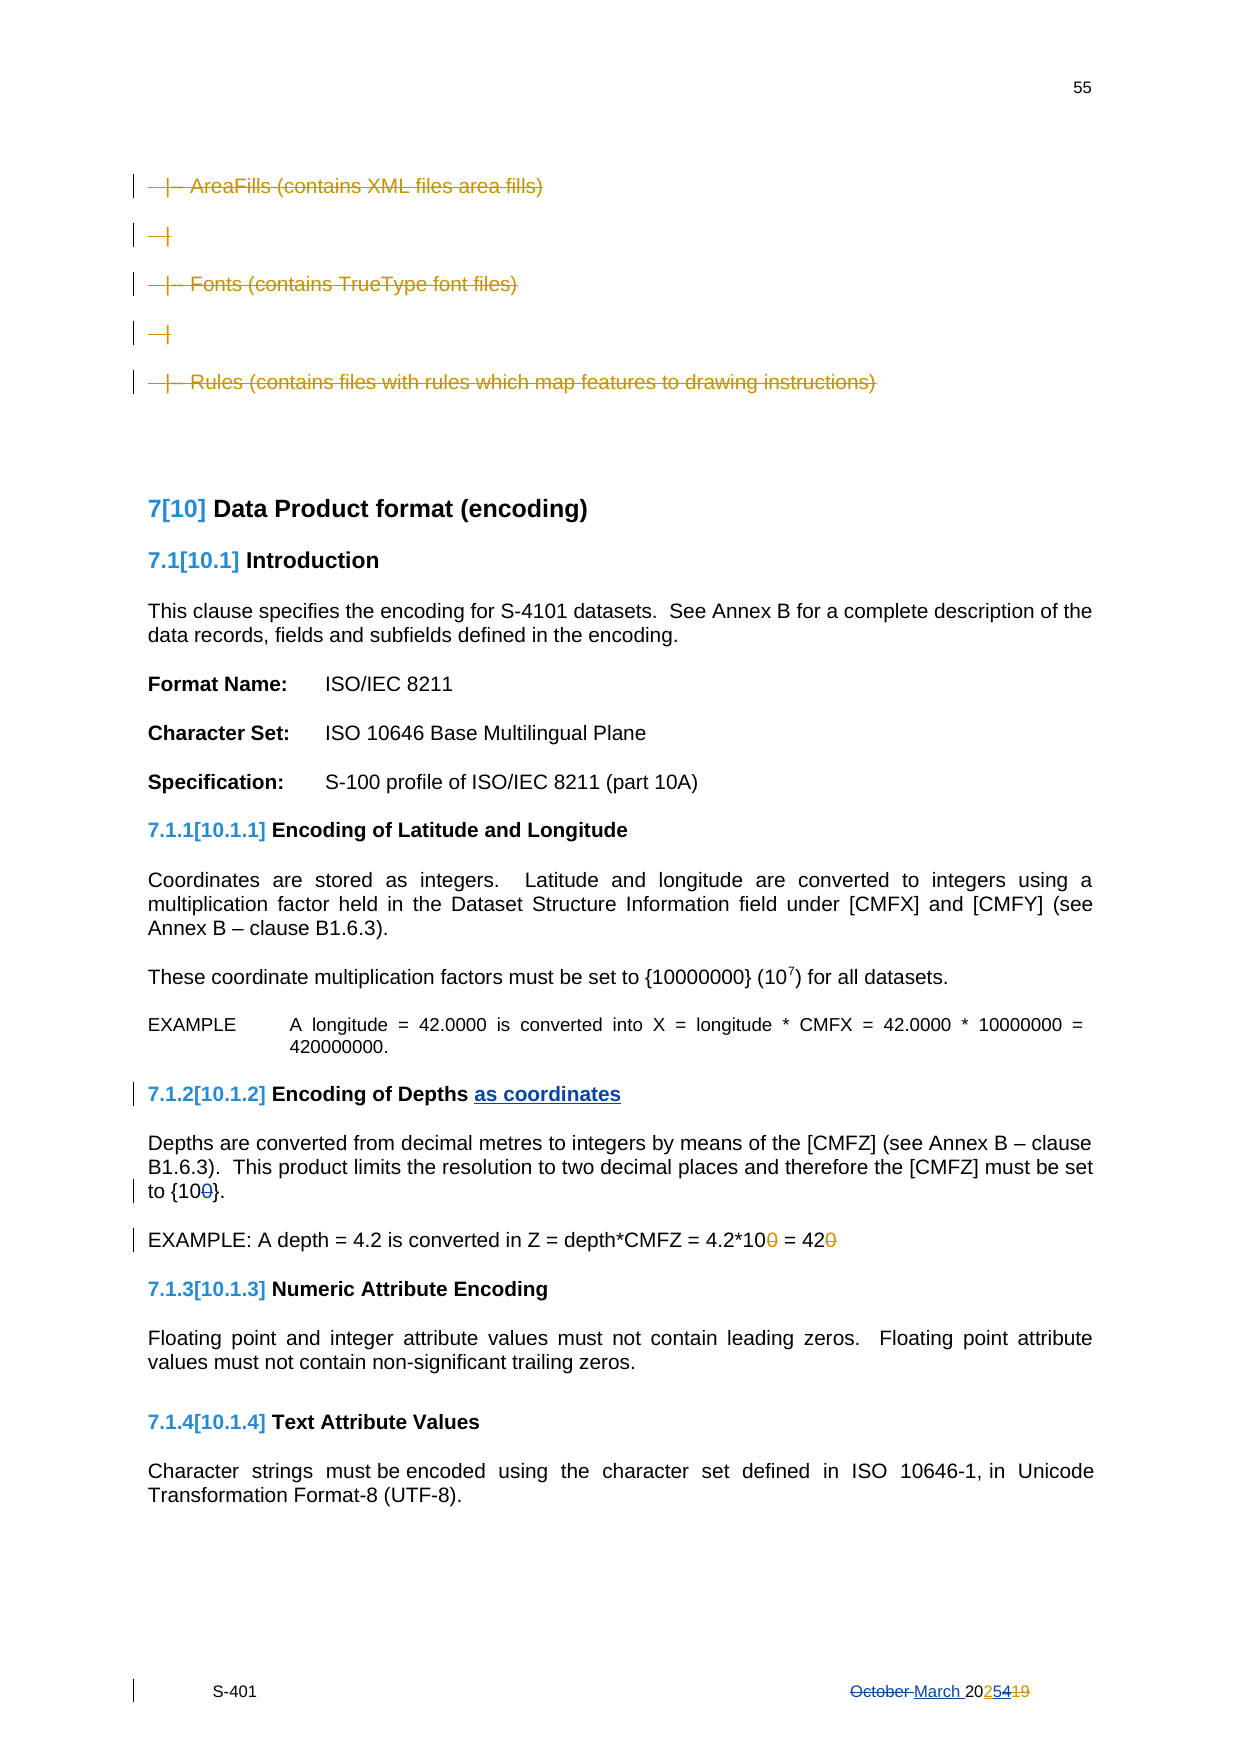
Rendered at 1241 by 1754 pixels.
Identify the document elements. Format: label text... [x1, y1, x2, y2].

text Coordinates are stored as integers. Latitude and longitude are converted to integers using a multiplication factor held in the Dataset Structure Information field under [CMFX] and [CMFY] (see Annex B – clause B1.6.3). [148, 868, 1094, 939]
text Specification: S-100 profile of ISO/IEC 8211 (part 10A) [148, 770, 1094, 794]
text Character strings must be encoded using the character set defined in ISO 10646-1, in Unicode Transformation Format-8 (UTF-8). [148, 1459, 1094, 1507]
text Floating point and integer attribute values must not contain leading zeros. Floating point attribute values must not contain non-significant trailing zeros. [148, 1326, 1094, 1374]
subtitle Introduction [148, 548, 1094, 574]
subtitle Encoding of Latitude and Longitude [148, 819, 1094, 843]
subtitle Data Product format (encoding) [148, 495, 1094, 523]
text Character Set: ISO 10646 Base Multilingual Plane [148, 721, 1094, 745]
subtitle Text Attribute Values [148, 1410, 1094, 1434]
text These coordinate multiplication factors must be set to {10000000} (107) for all datasets. [148, 964, 1094, 988]
text Depths are converted from decimal metres to integers by means of the [CMFZ] (see Annex B – clause B1.6.3). This product limits the resolution to two decimal places and therefore the [CMFZ] must be set to {10}. [148, 1131, 1094, 1203]
subtitle Numeric Attribute Encoding [148, 1277, 1094, 1301]
subtitle Encoding of Depths [148, 1082, 1094, 1106]
text Format Name: ISO/IEC 8211 [148, 672, 1094, 696]
text EXAMPLE: A depth = 4.2 is converted in Z = depth*CMFZ = 4.2*10 = 42 [148, 1228, 1094, 1252]
text This clause specifies the encoding for S-4101 datasets. See Annex B for a complete description of the data records, fields and subfields defined in the encoding. [148, 599, 1094, 647]
text EXAMPLE A longitude = 42.0000 is converted into X = longitude * CMFX = 42.0000 * 10000000 = 420000000. [148, 1013, 1094, 1057]
